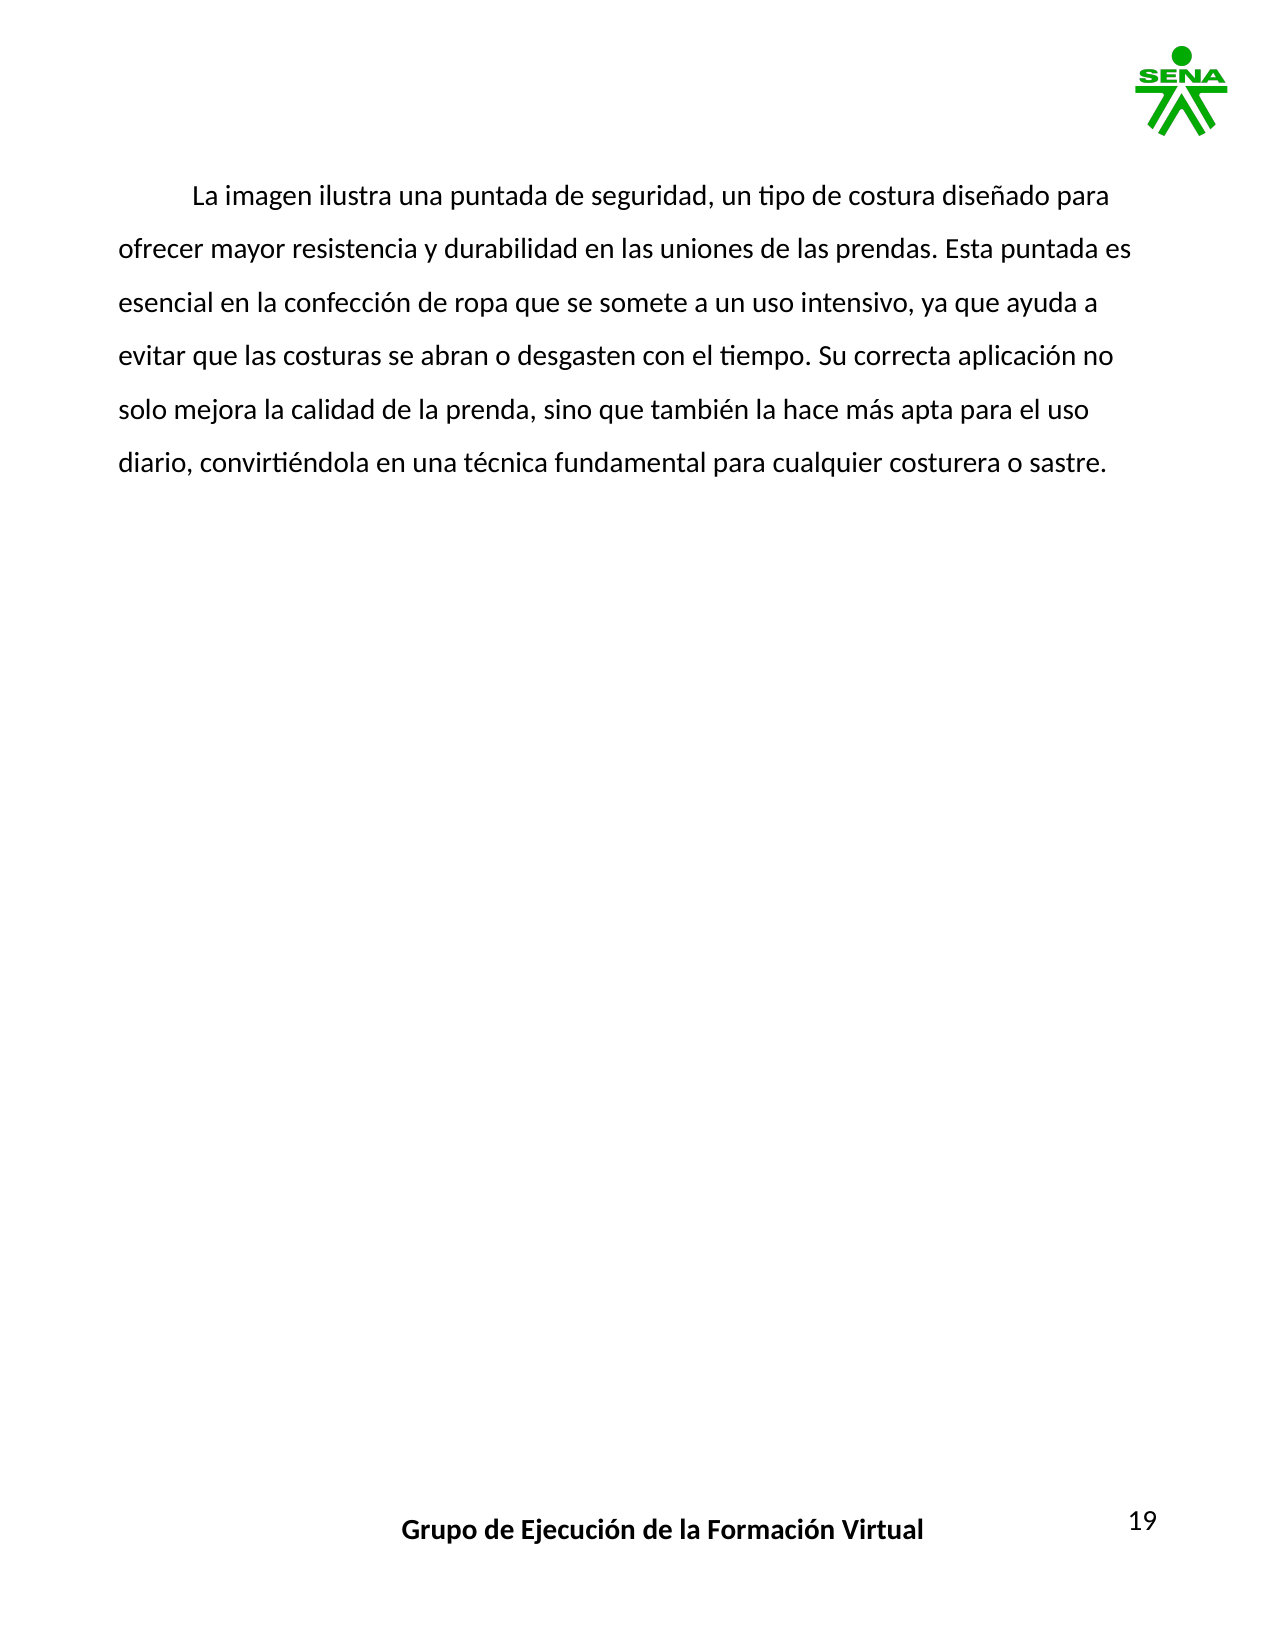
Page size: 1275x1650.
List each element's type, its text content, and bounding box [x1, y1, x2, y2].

text La imagen ilustra una puntada de seguridad, un tipo de costura diseñado para ofrecer mayor resistencia y durabilidad en las uniones de las prendas. Esta puntada es esencial en la confección de ropa que se somete a un uso intensivo, ya que ayuda a evitar que las costuras se abran o desgasten con el tiempo. Su correcta aplicación no solo mejora la calidad de la prenda, sino que también la hace más apta para el uso diario, convirtiéndola en una técnica fundamental para cualquier costurera o sastre. [118, 177, 1157, 480]
picture [1135, 46, 1228, 136]
